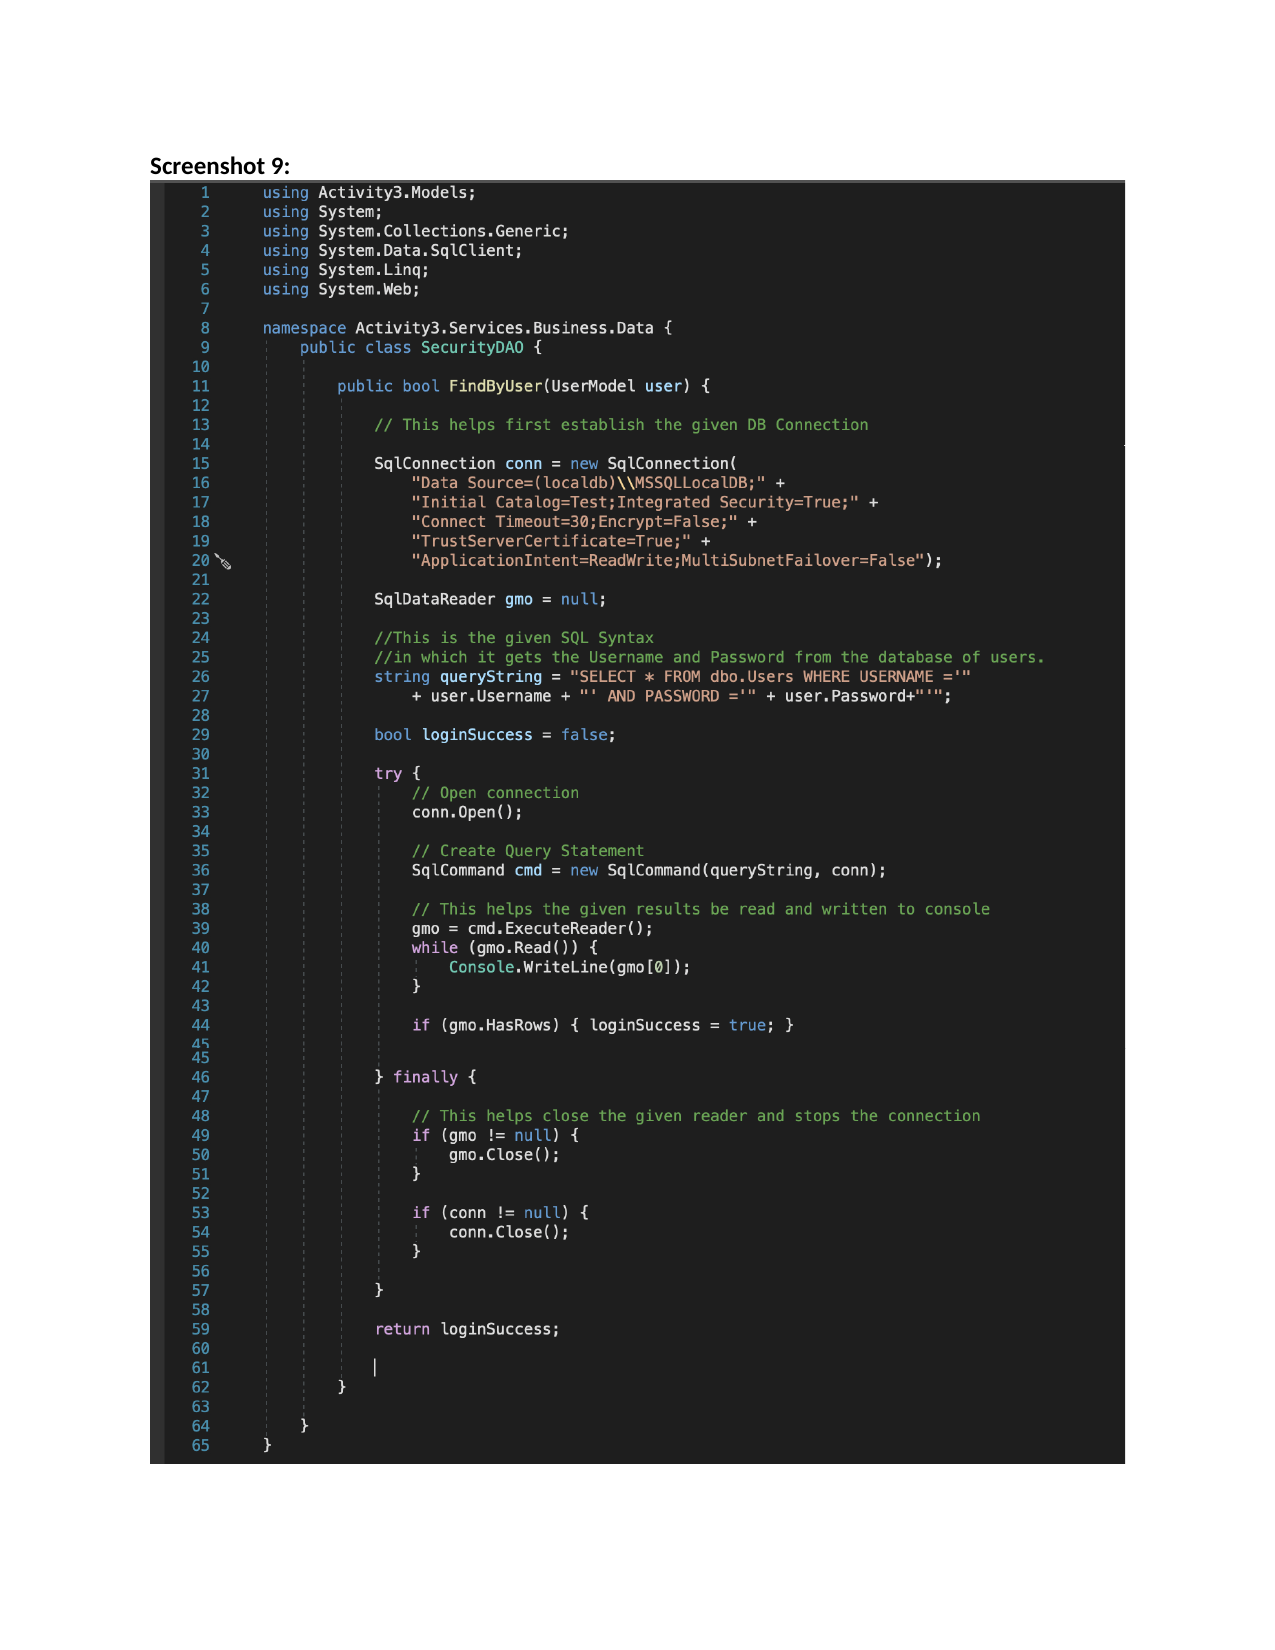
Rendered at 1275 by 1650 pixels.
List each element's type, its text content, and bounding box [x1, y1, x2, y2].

picture [150, 180, 1125, 1464]
text Screenshot 9: [150, 150, 1125, 180]
